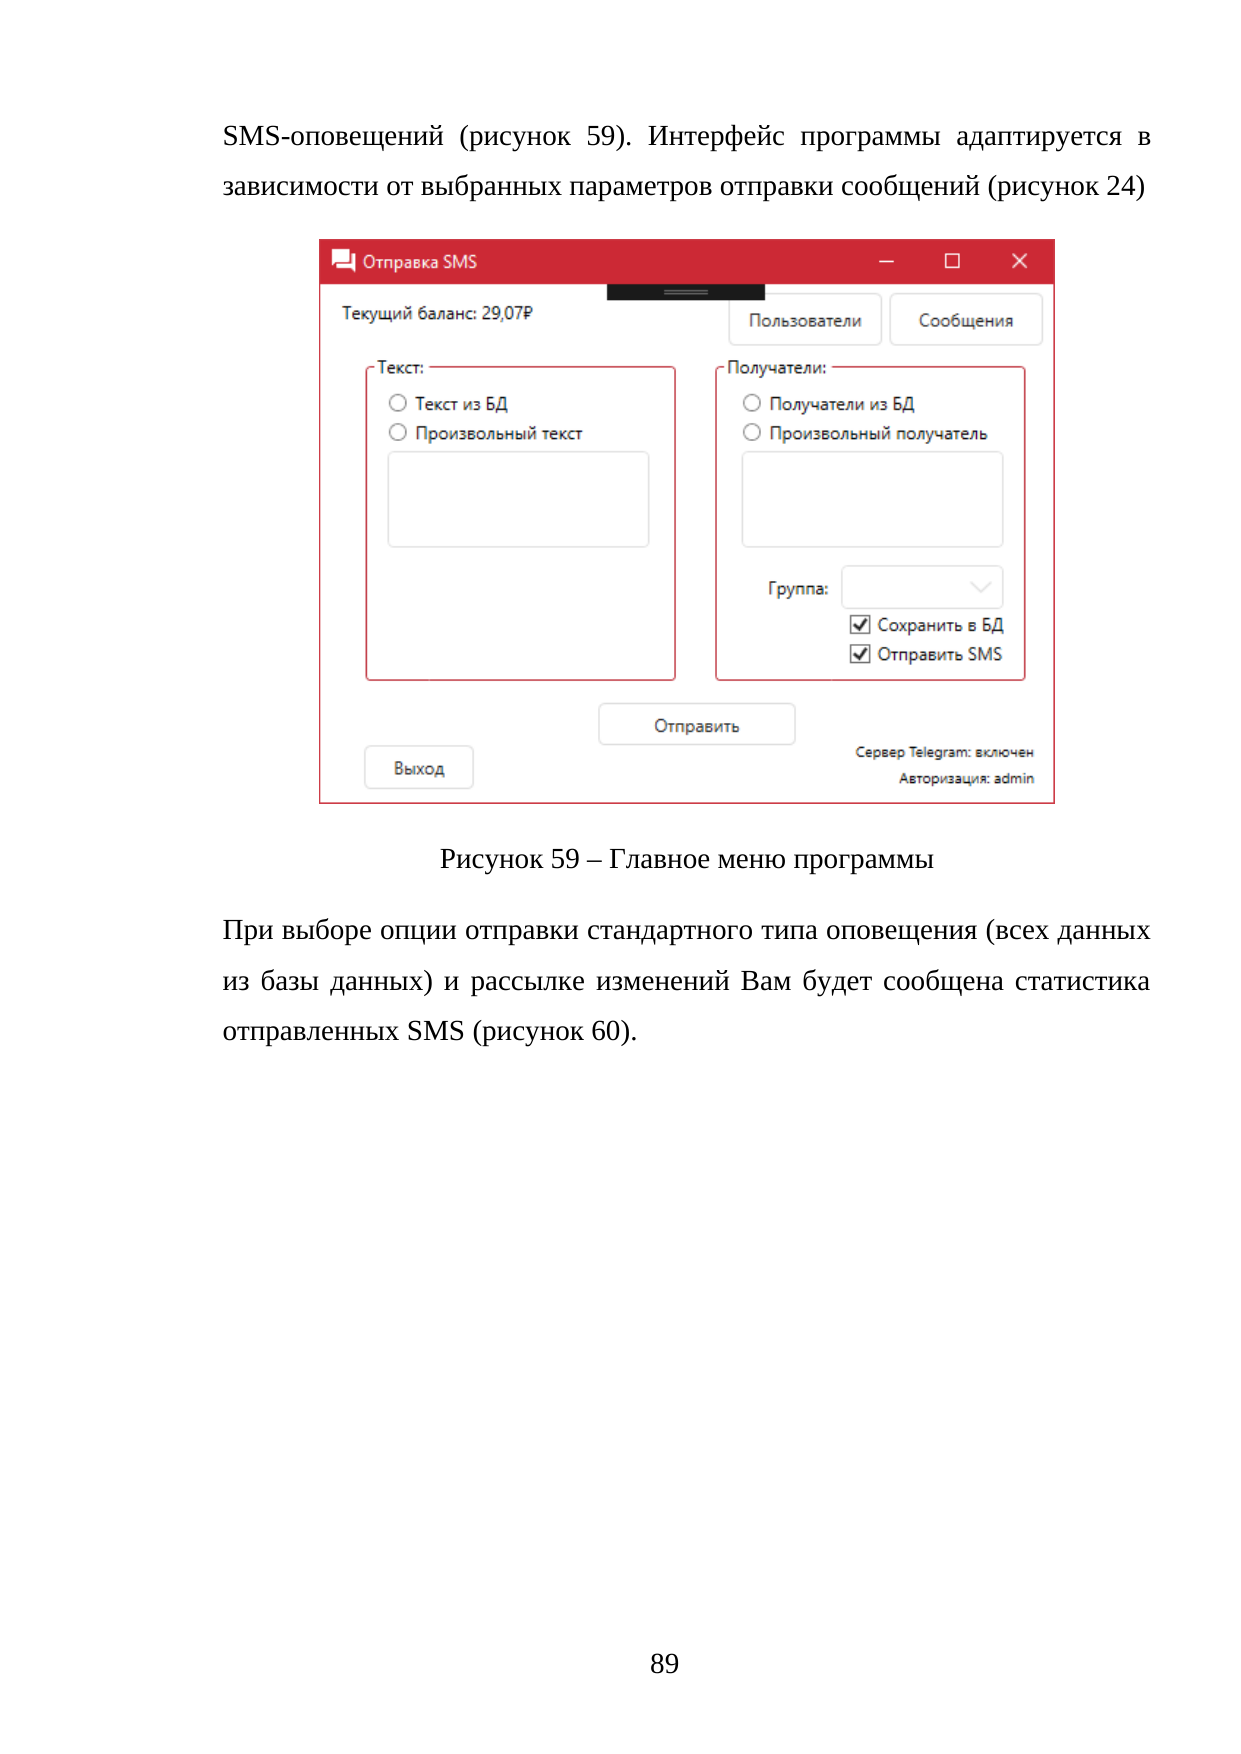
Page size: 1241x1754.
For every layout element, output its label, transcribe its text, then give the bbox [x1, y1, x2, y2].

picture [319, 239, 1055, 804]
text Рисунок 59 – Главное меню программы [222, 841, 1152, 875]
text При выборе опции отправки стандартного типа оповещения (всех данных из базы данных) и рассылке изменений Вам будет сообщена статистика отправленных SMS (рисунок 60). [222, 912, 1152, 1046]
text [222, 118, 1152, 202]
